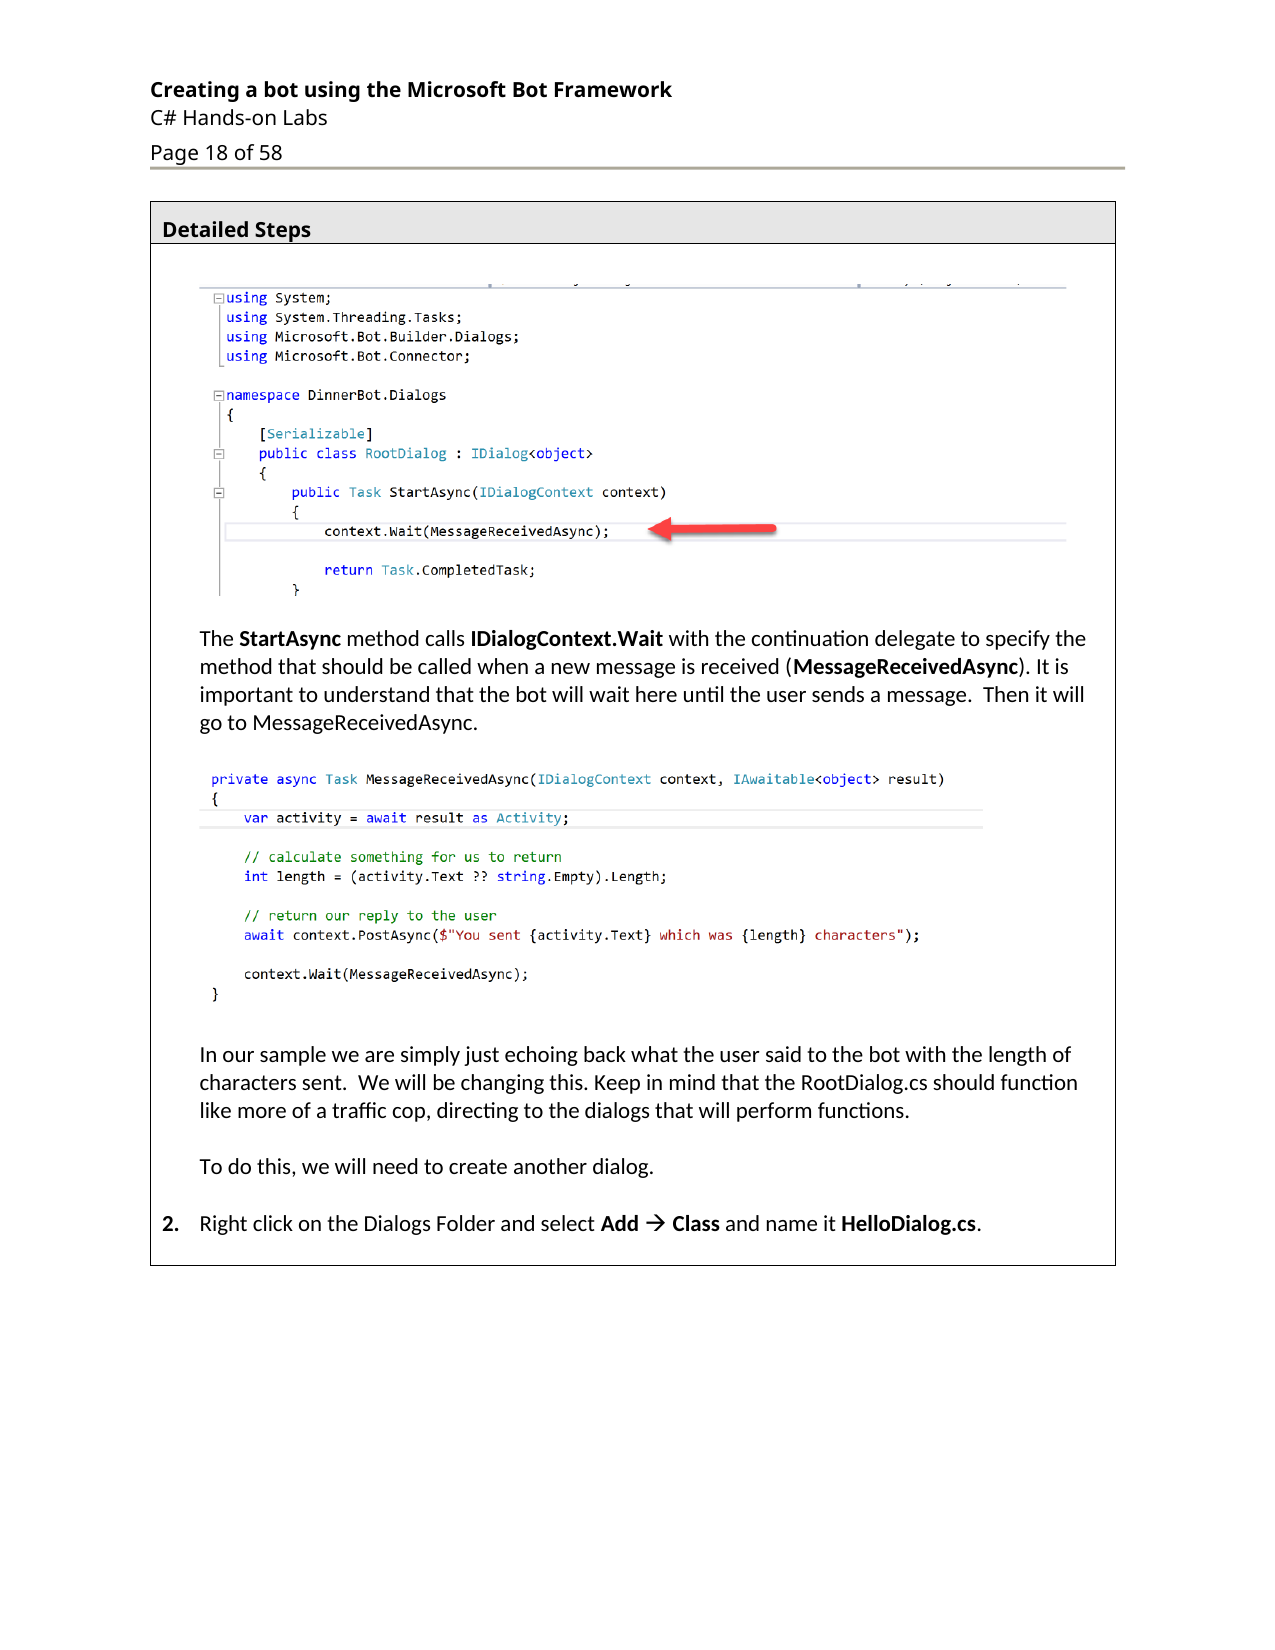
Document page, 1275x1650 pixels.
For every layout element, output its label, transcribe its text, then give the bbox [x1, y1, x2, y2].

picture [199, 763, 983, 1013]
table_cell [151, 244, 1115, 1265]
table_header Detailed Steps [151, 202, 1115, 243]
picture [199, 284, 1067, 596]
